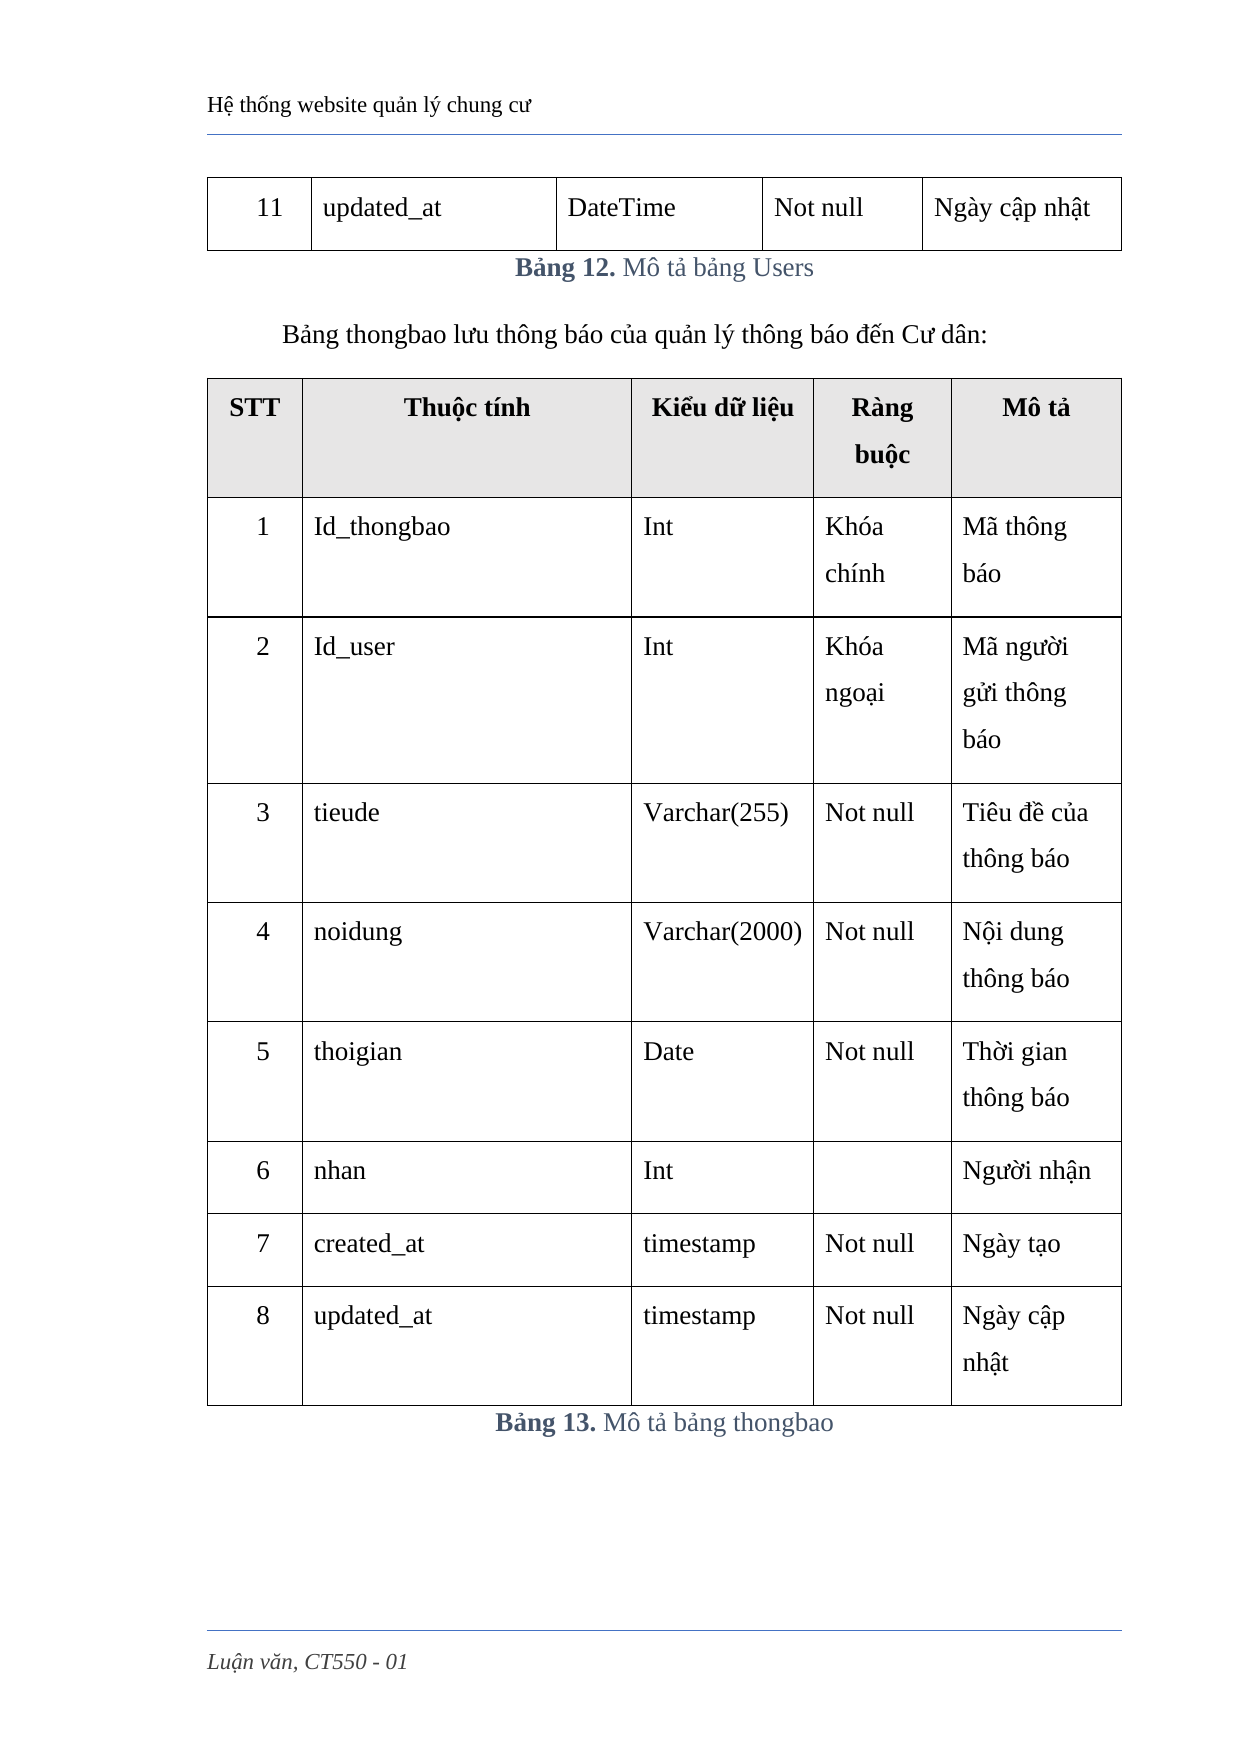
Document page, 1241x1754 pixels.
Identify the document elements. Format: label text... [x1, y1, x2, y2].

table_cell Varchar(255) [632, 784, 813, 902]
table_cell Date [632, 1022, 813, 1141]
table_header Mô tả [952, 379, 1121, 497]
table_cell timestamp [632, 1214, 813, 1286]
table_cell Int [632, 1142, 813, 1213]
table_cell Ngày cập nhật [952, 1287, 1121, 1405]
text Bảng 13. Mô tả bảng thongbao [207, 1406, 1122, 1437]
table_cell Varchar(2000) [632, 903, 813, 1021]
table_cell [208, 498, 302, 616]
table_cell Not null [814, 903, 951, 1021]
table_header Ràng buộc [814, 379, 951, 497]
table_cell Nội dung thông báo [952, 903, 1121, 1021]
table_header Thuộc tính [303, 379, 631, 497]
table_cell [814, 1142, 951, 1213]
table_cell DateTime [557, 178, 762, 250]
table_cell [208, 784, 302, 902]
table_cell Thời gian thông báo [952, 1022, 1121, 1141]
table_cell Not null [763, 178, 922, 250]
table_cell [208, 903, 302, 1021]
table_cell Khóa ngoại [814, 618, 951, 782]
table_cell updated_at [303, 1287, 631, 1405]
table_cell tieude [303, 784, 631, 902]
table_cell Ngày cập nhật [923, 178, 1121, 250]
table_cell Not null [814, 784, 951, 902]
table_cell Int [632, 498, 813, 616]
table_cell Khóa chính [814, 498, 951, 616]
table_cell Mã người gửi thông báo [952, 618, 1121, 782]
table_cell timestamp [632, 1287, 813, 1405]
table_cell Not null [814, 1287, 951, 1405]
table_cell thoigian [303, 1022, 631, 1141]
table_cell noidung [303, 903, 631, 1021]
table_cell Tiêu đề của thông báo [952, 784, 1121, 902]
table_cell Người nhận [952, 1142, 1121, 1213]
table_cell Not null [814, 1022, 951, 1141]
table_cell Not null [814, 1214, 951, 1286]
table_cell [208, 1287, 302, 1405]
table_cell nhan [303, 1142, 631, 1213]
table_cell created_at [303, 1214, 631, 1286]
table_cell Id_thongbao [303, 498, 631, 616]
table_cell updated_at [312, 178, 556, 250]
text Bảng thongbao lưu thông báo của quản lý thông báo đến Cư dân: [207, 318, 1122, 349]
text Bảng 12. Mô tả bảng Users [207, 251, 1122, 282]
table_header Kiểu dữ liệu [632, 379, 813, 497]
table_cell Mã thông báo [952, 498, 1121, 616]
table_cell Id_user [303, 618, 631, 782]
table_cell [208, 178, 311, 250]
table_header STT [208, 379, 302, 497]
table_cell Ngày tạo [952, 1214, 1121, 1286]
table_cell [208, 1022, 302, 1141]
table_cell [208, 1142, 302, 1213]
table_cell [208, 618, 302, 782]
table_cell [208, 1214, 302, 1286]
table_cell Int [632, 618, 813, 782]
